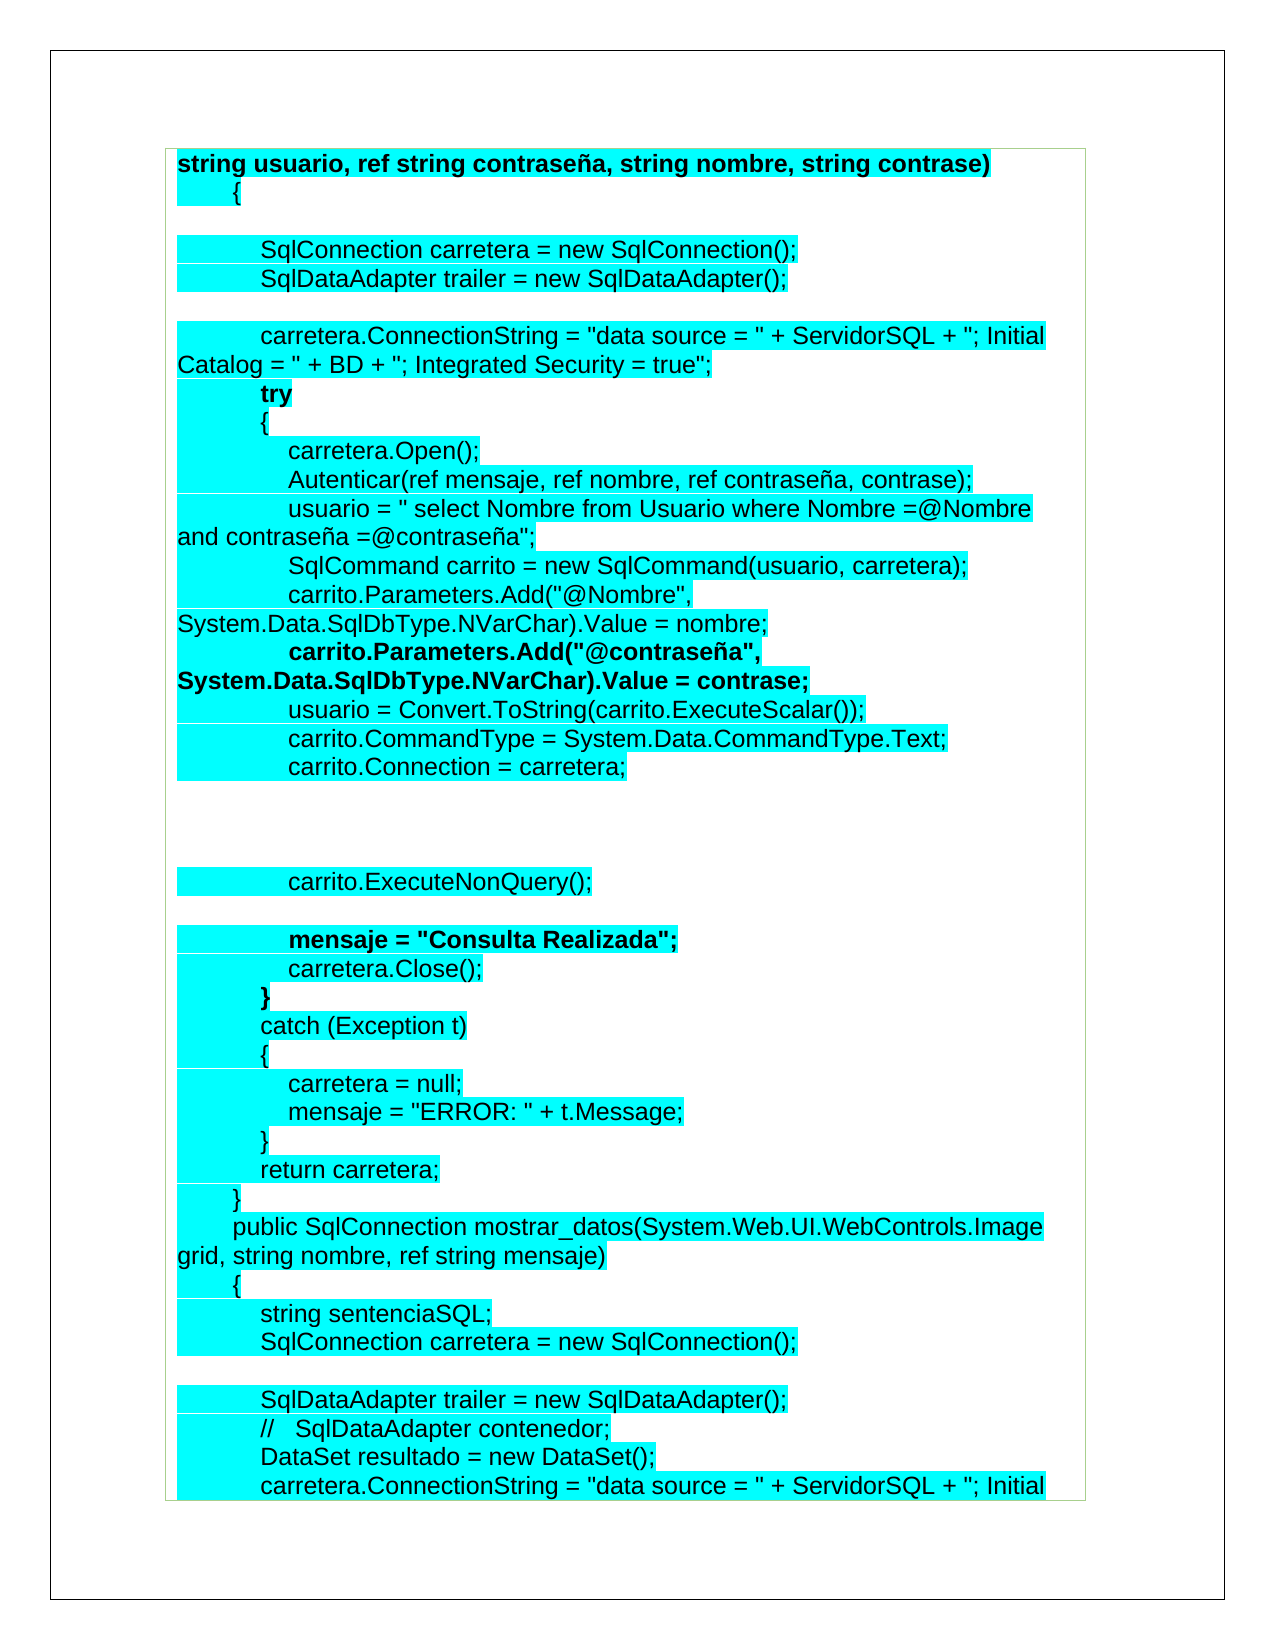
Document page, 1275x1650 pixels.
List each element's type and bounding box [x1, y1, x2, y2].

table_cell [166, 149, 1085, 1500]
